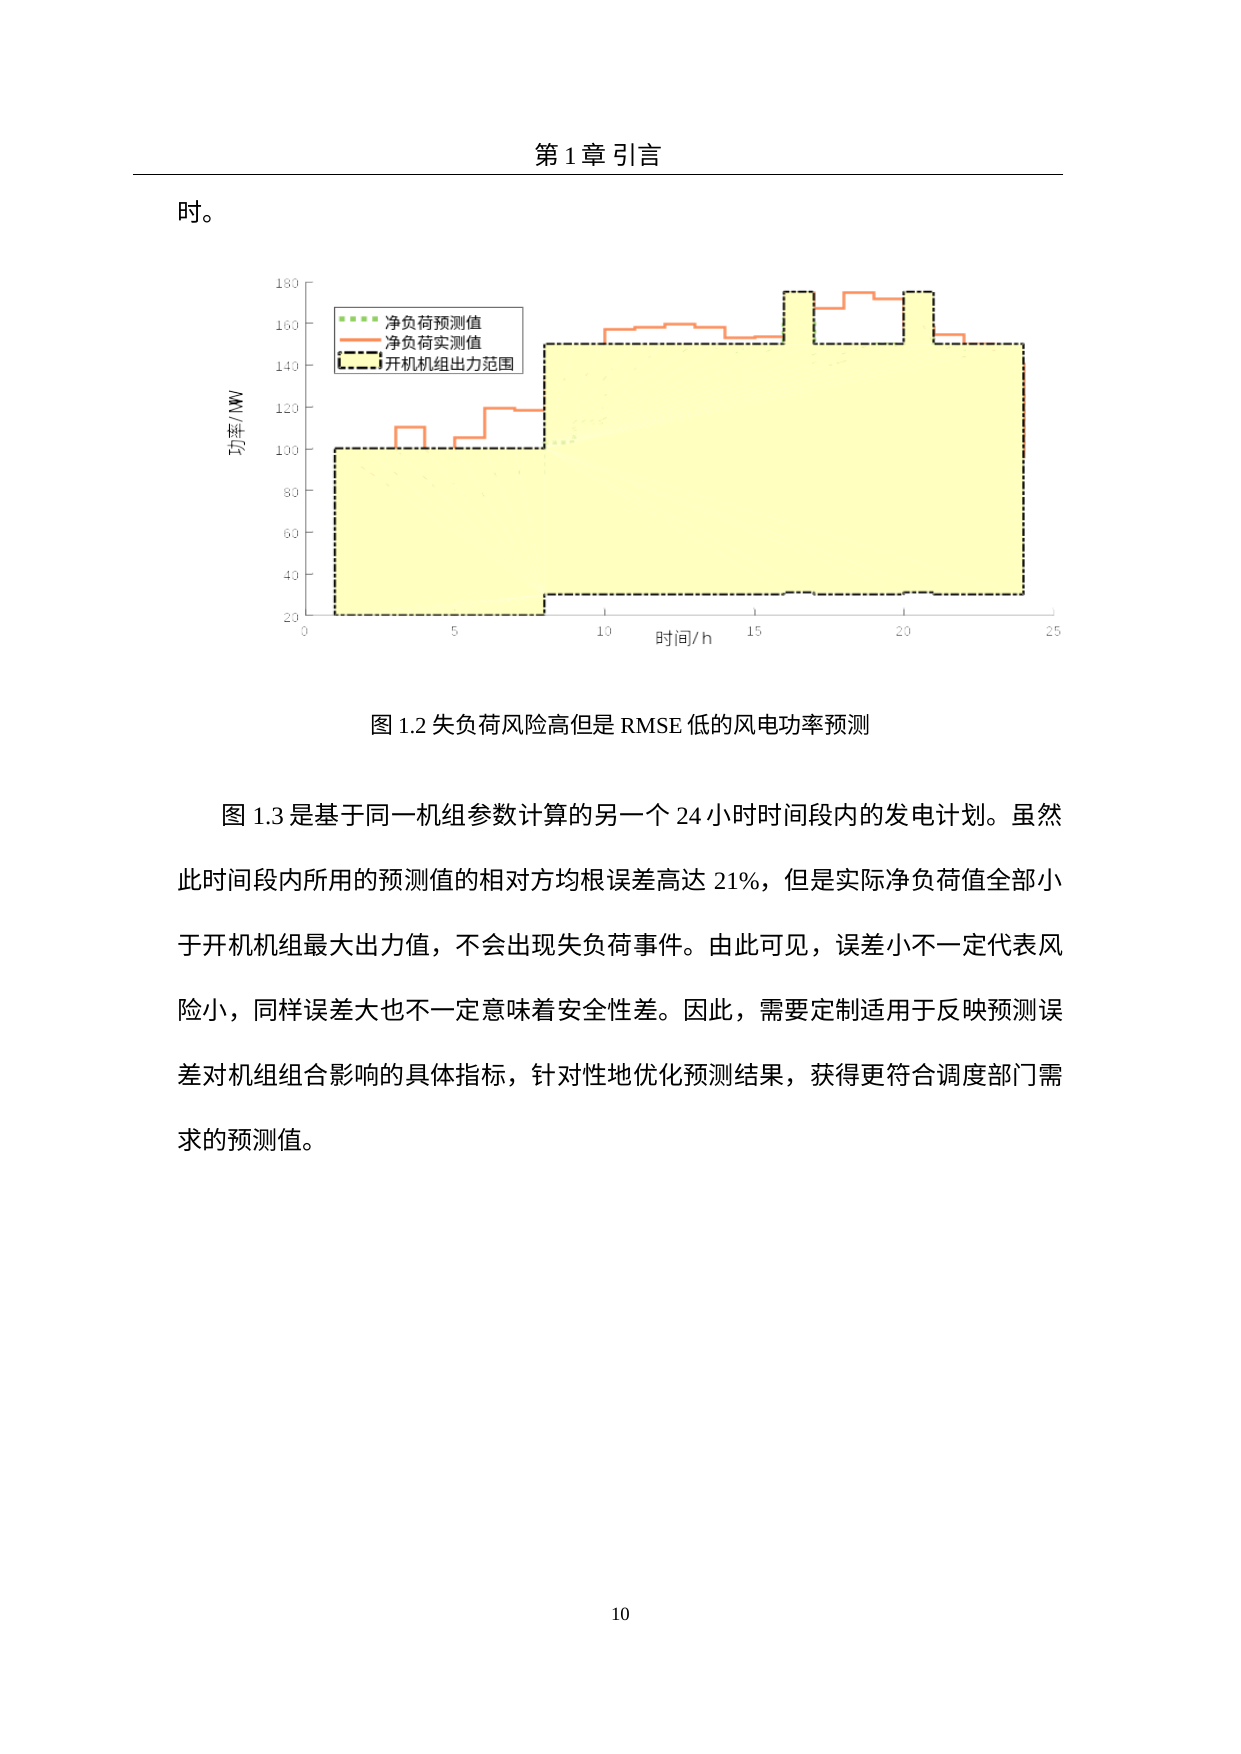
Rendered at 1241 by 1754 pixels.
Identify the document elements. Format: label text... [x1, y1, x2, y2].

text 图 1.3是基于同一机组参数计算的另一个24小时时间段内的发电计划。虽然此时间段内所用的预测值的相对方均根误差高达21%，但是实际净负荷值全部小于开机机组最大出力值，不会出现失负荷事件。由此可见，误差小不一定代表风险小，同样误差大也不一定意味着安全性差。因此，需要定制适用于反映预测误差对机组组合影响的具体指标，针对性地优化预测结果，获得更符合调度部门需求的预测值。 [177, 781, 1063, 1171]
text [177, 178, 1063, 243]
text 图 1.2 失负荷风险高但是RMSE低的风电功率预测 [177, 691, 1063, 756]
